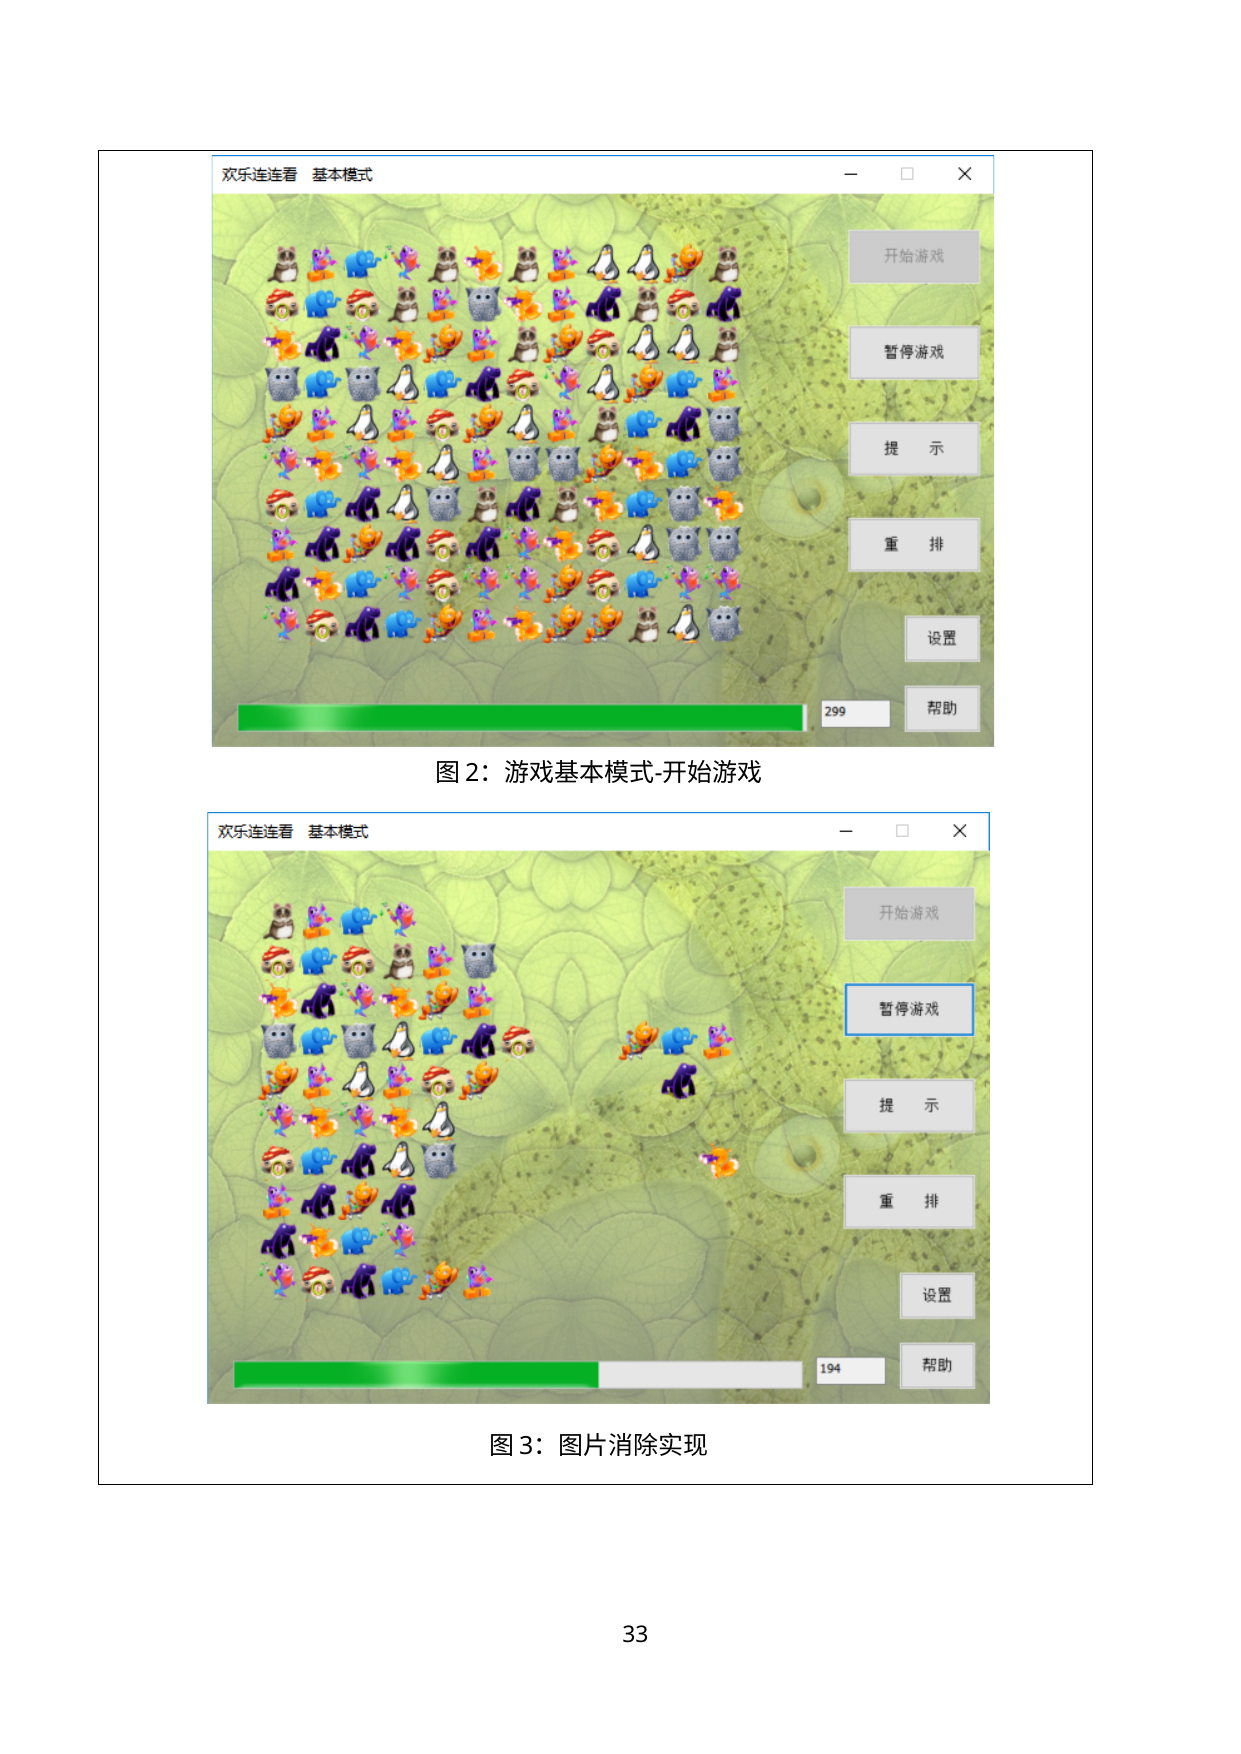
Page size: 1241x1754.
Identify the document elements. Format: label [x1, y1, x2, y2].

table_cell [99, 151, 1092, 1484]
picture [211, 155, 995, 747]
picture [207, 812, 990, 1404]
